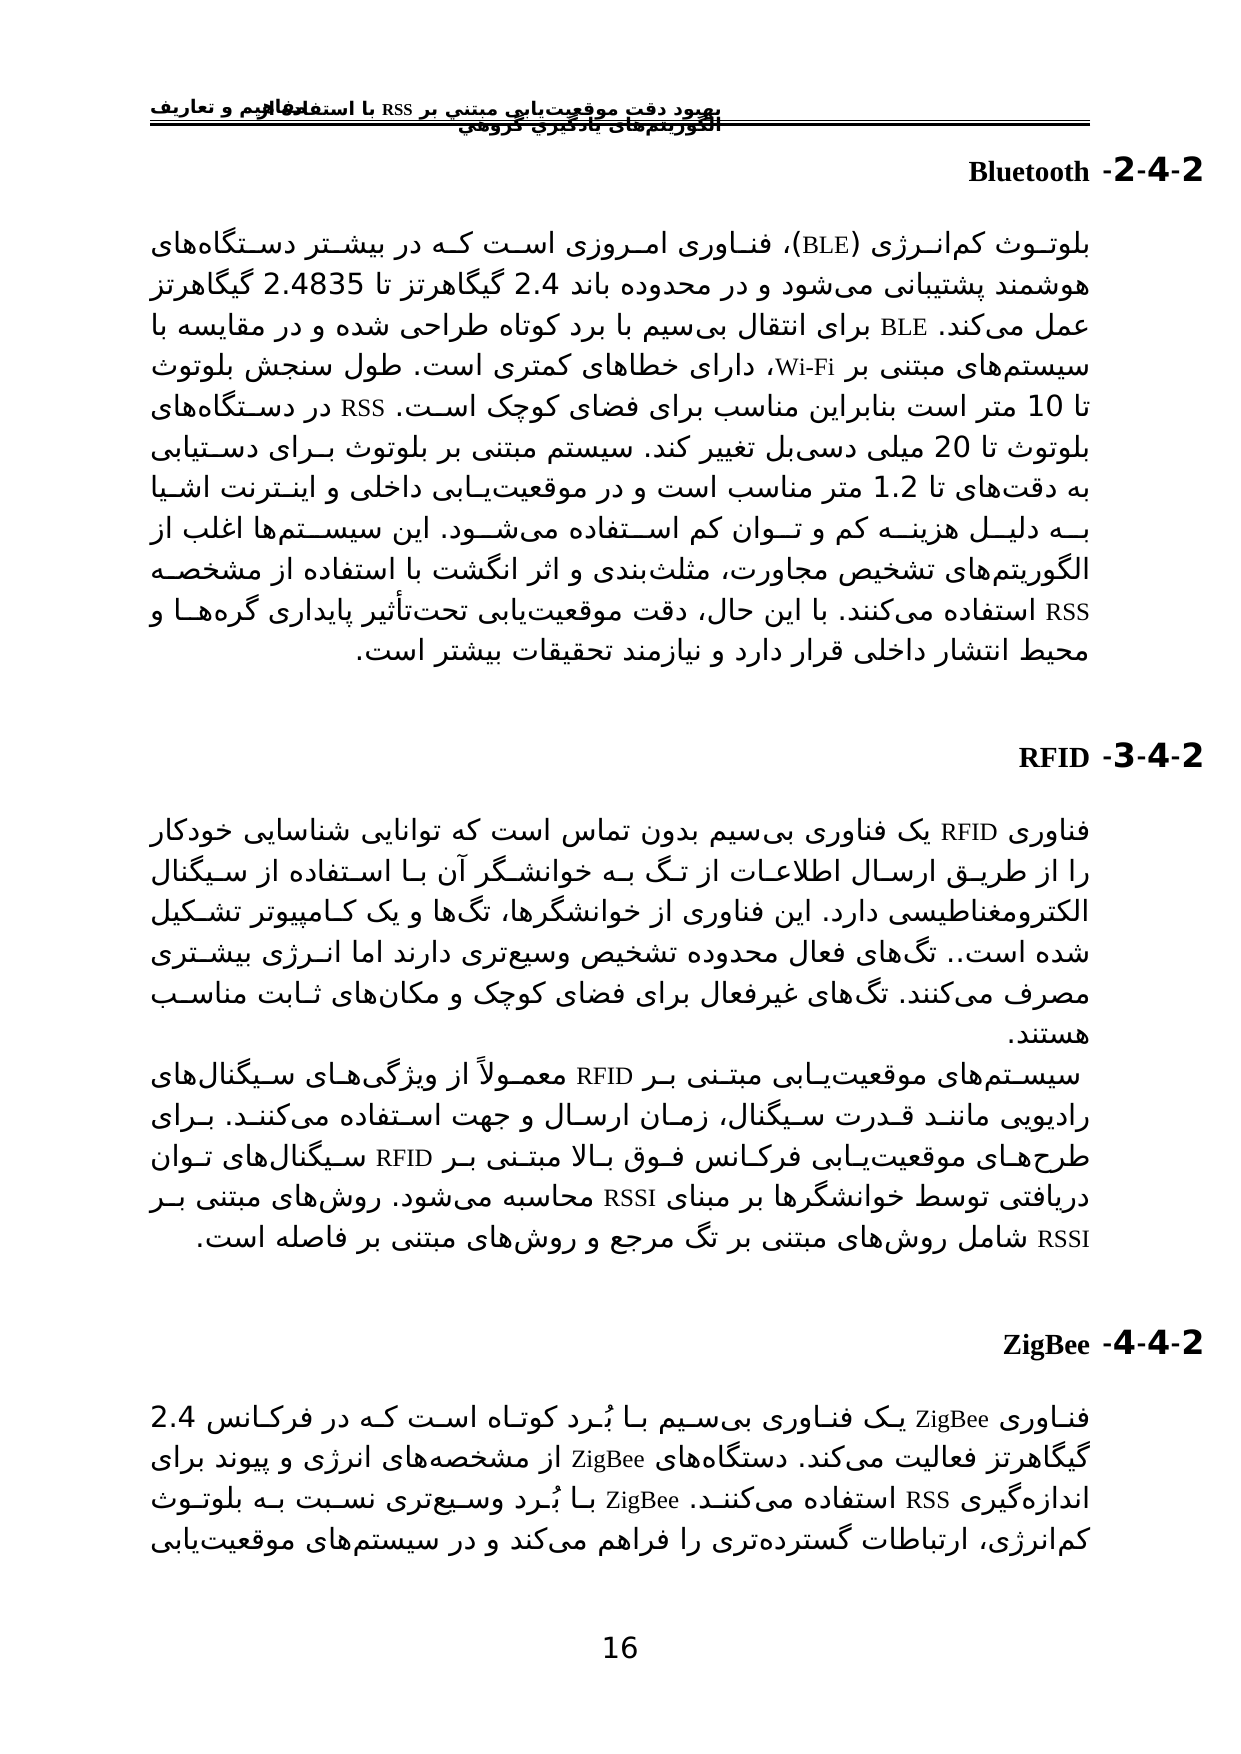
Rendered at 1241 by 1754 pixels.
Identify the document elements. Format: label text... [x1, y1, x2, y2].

text ZigBee [150, 1324, 1090, 1363]
text بلوتوث کم‌انرژی (BLE)، فناوری امروزی است که در بیشتر دستگاه‌های هوشمند پشتیبانی می‌شود و در محدوده باند 2.4 گیگاهرتز تا 2.4835 گیگاهرتز عمل می‌کند. BLE برای انتقال بی‌سیم با برد کوتاه طراحی شده و در مقایسه با سیستم‌های مبتنی بر Wi-Fi، دارای خطاهای کمتری است. طول سنجش بلوتوث تا 10 متر است بنابراین مناسب برای فضای کوچک است. RSS در دستگاه‌های بلوتوث تا 20 میلی دسی‌بل تغییر کند. سیستم مبتنی بر بلوتوث برای دستیابی به دقت‌های تا 1.2 متر مناسب است و در موقعیت‌یابی داخلی و اینترنت اشیا به دلیل هزینه کم و توان کم استفاده می‌شود. این سیستم‌ها اغلب از الگوریتم‌های تشخیص مجاورت، مثلث‌بندی و اثر انگشت با استفاده از مشخصه RSS استفاده می‌کنند. با این حال، دقت موقعیت‌یابی تحت‌تأثیر پایداری گره‌ها و محیط انتشار داخلی قرار دارد و نیازمند تحقیقات بیشتر است. [150, 226, 1090, 668]
text سیستم‌های موقعیت‌یابی مبتنی بر RFID معمولاً از ویژگی‌های سیگنال‌های رادیویی مانند قدرت سیگنال، زمان ارسال و جهت استفاده می‌کنند. برای طرح‌های موقعیت‌یابی فرکانس فوق بالا مبتنی بر RFID سیگنال‌های توان دریافتی توسط خوانشگرها بر مبنای RSSI محاسبه می‌شود. روش‌های مبتنی بر RSSI شامل روش‌های مبتنی بر تگ مرجع و روش‌های مبتنی بر فاصله است. [150, 1058, 1090, 1254]
text RFID [150, 737, 1090, 776]
text Bluetooth [150, 150, 1090, 189]
text فناوری RFID یک فناوری بی‌سیم بدون تماس است که توانایی شناسایی خودکار را از طریق ارسال اطلاعات از تگ به خوانشگر آن با استفاده از سیگنال الکترومغناطیسی دارد. این فناوری از خوانشگرها، تگ‌ها و یک کامپیوتر تشکیل شده است.. تگ‌های فعال محدوده تشخیص وسیع‌تری دارند اما انرژی بیشتری مصرف می‌کنند. تگ‌های غیرفعال برای فضای کوچک و مکان‌های ثابت مناسب هستند. [150, 813, 1090, 1051]
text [150, 1400, 1090, 1556]
